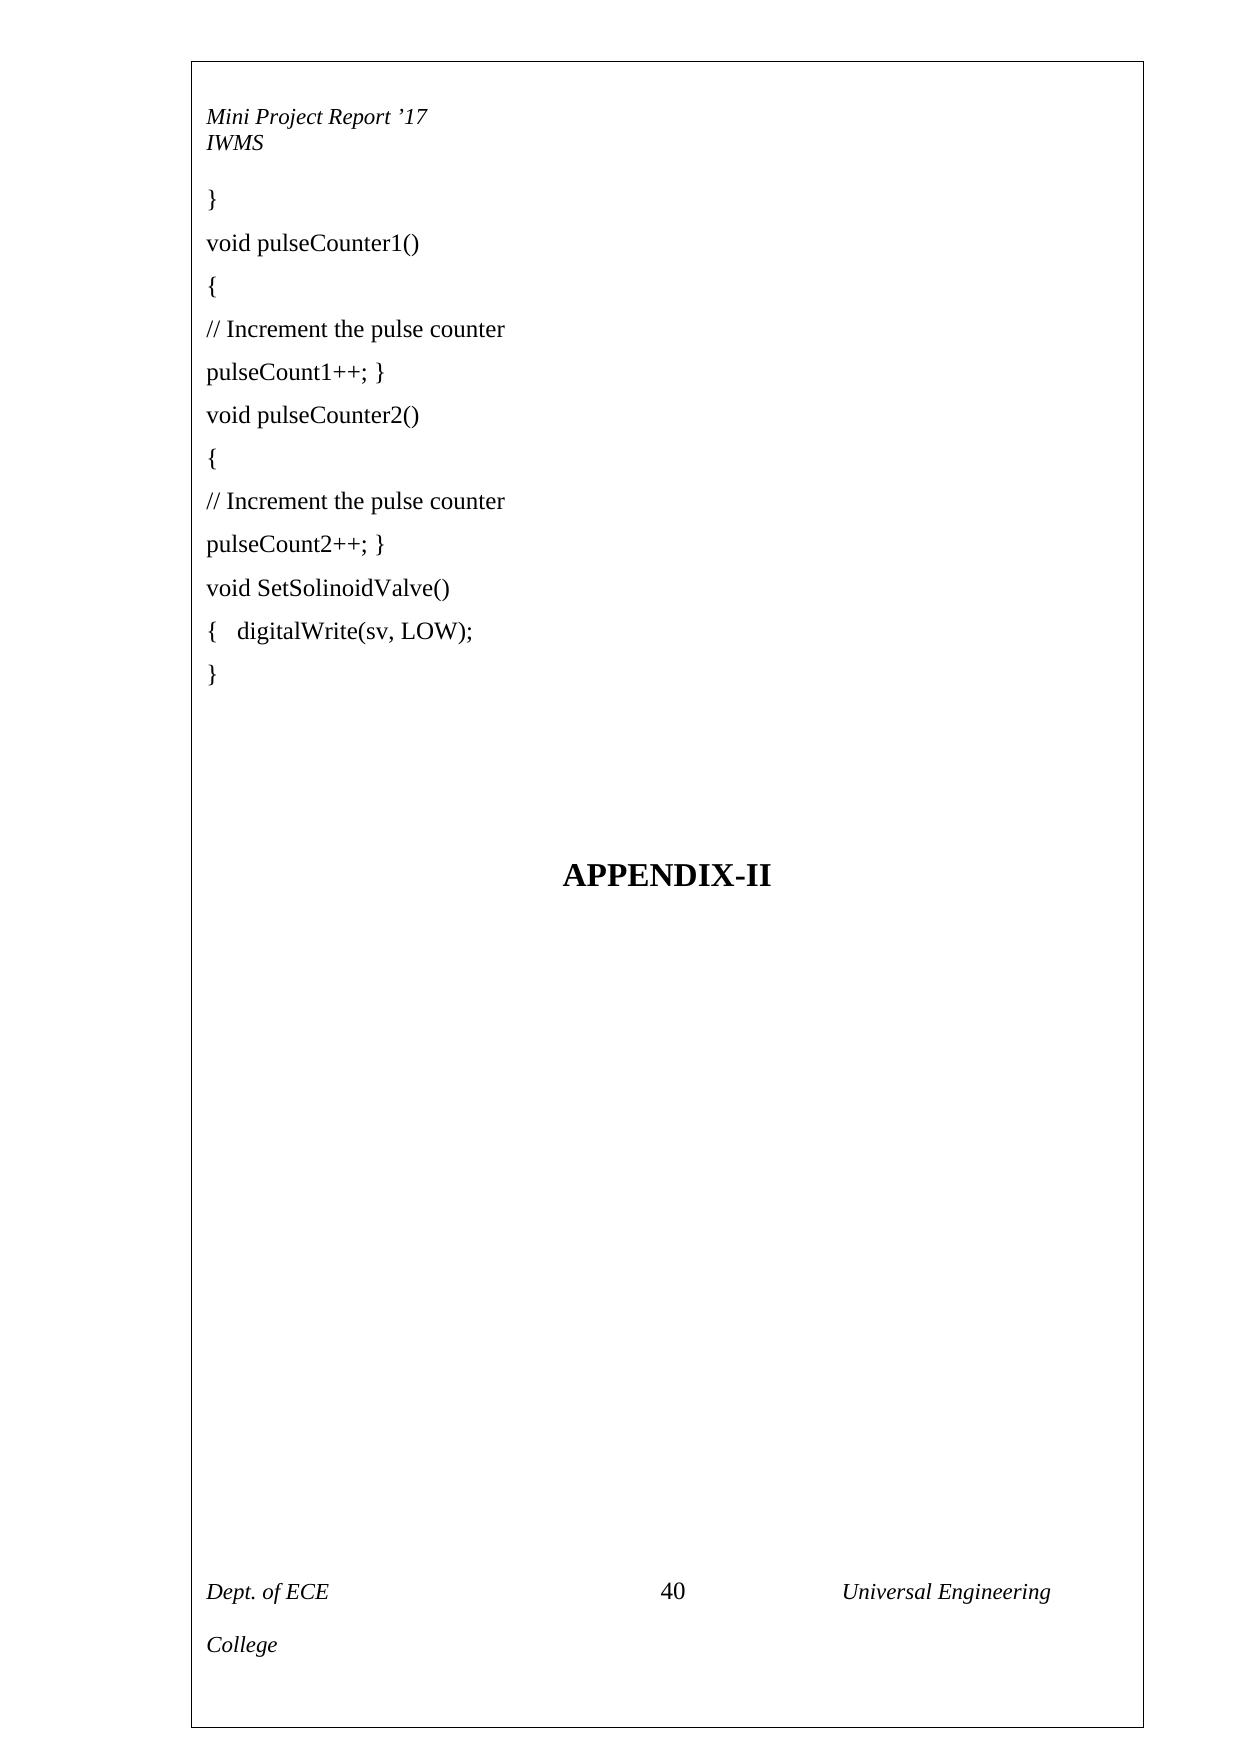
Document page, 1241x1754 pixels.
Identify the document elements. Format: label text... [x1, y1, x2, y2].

text void pulseCounter2() [206, 400, 1128, 429]
text { [206, 271, 1128, 299]
text } [206, 659, 1128, 688]
text { digitalWrite(sv, LOW); [206, 616, 1128, 644]
text { [206, 443, 1128, 472]
text pulseCount2++; } [206, 529, 1128, 558]
text void SetSolinoidValve() [206, 573, 1128, 601]
text APPENDIX-II [206, 855, 1128, 894]
text } [206, 184, 1128, 213]
text // Increment the pulse counter [206, 486, 1128, 515]
text pulseCount1++; } [206, 357, 1128, 386]
text void pulseCounter1() [206, 228, 1128, 256]
text // Increment the pulse counter [206, 314, 1128, 343]
